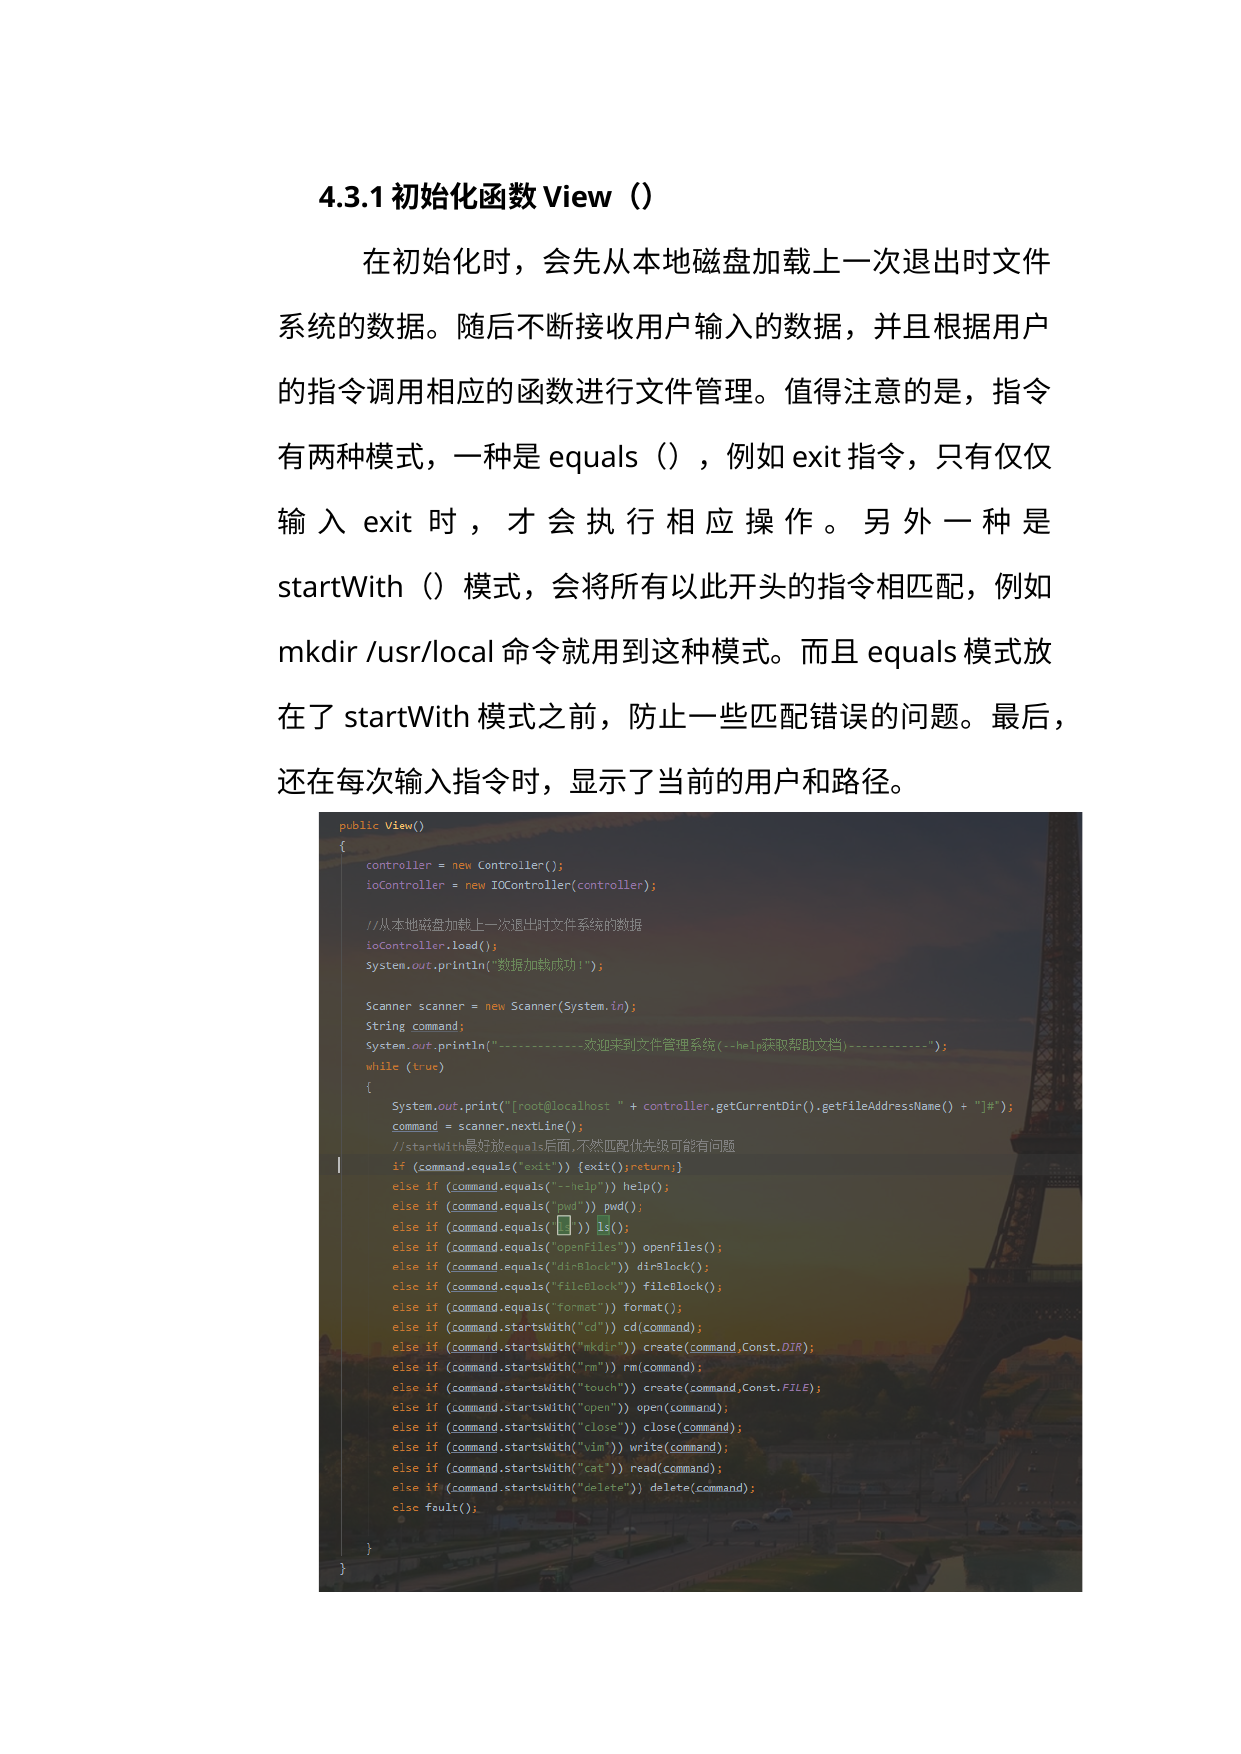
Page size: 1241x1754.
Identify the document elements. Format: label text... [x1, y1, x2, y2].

list 在初始化时，会先从本地磁盘加载上一次退出时文件系统的数据。随后不断接收用户输入的数据，并且根据用户的指令调用相应的函数进行文件管理。值得注意的是，指令有两种模式，一种是equals（），例如exit指令，只有仅仅输入exit时，才会执行相应操作。另外一种是startWith（）模式，会将所有以此开头的指令相匹配，例如mkdir /usr/local命令就用到这种模式。而且equals模式放在了startWith模式之前，防止一些匹配错误的问题。最后，还在每次输入指令时，显示了当前的用户和路径。 [277, 227, 1053, 812]
list 4.3.1初始化函数View（） [277, 162, 1053, 227]
picture [318, 812, 1083, 1592]
